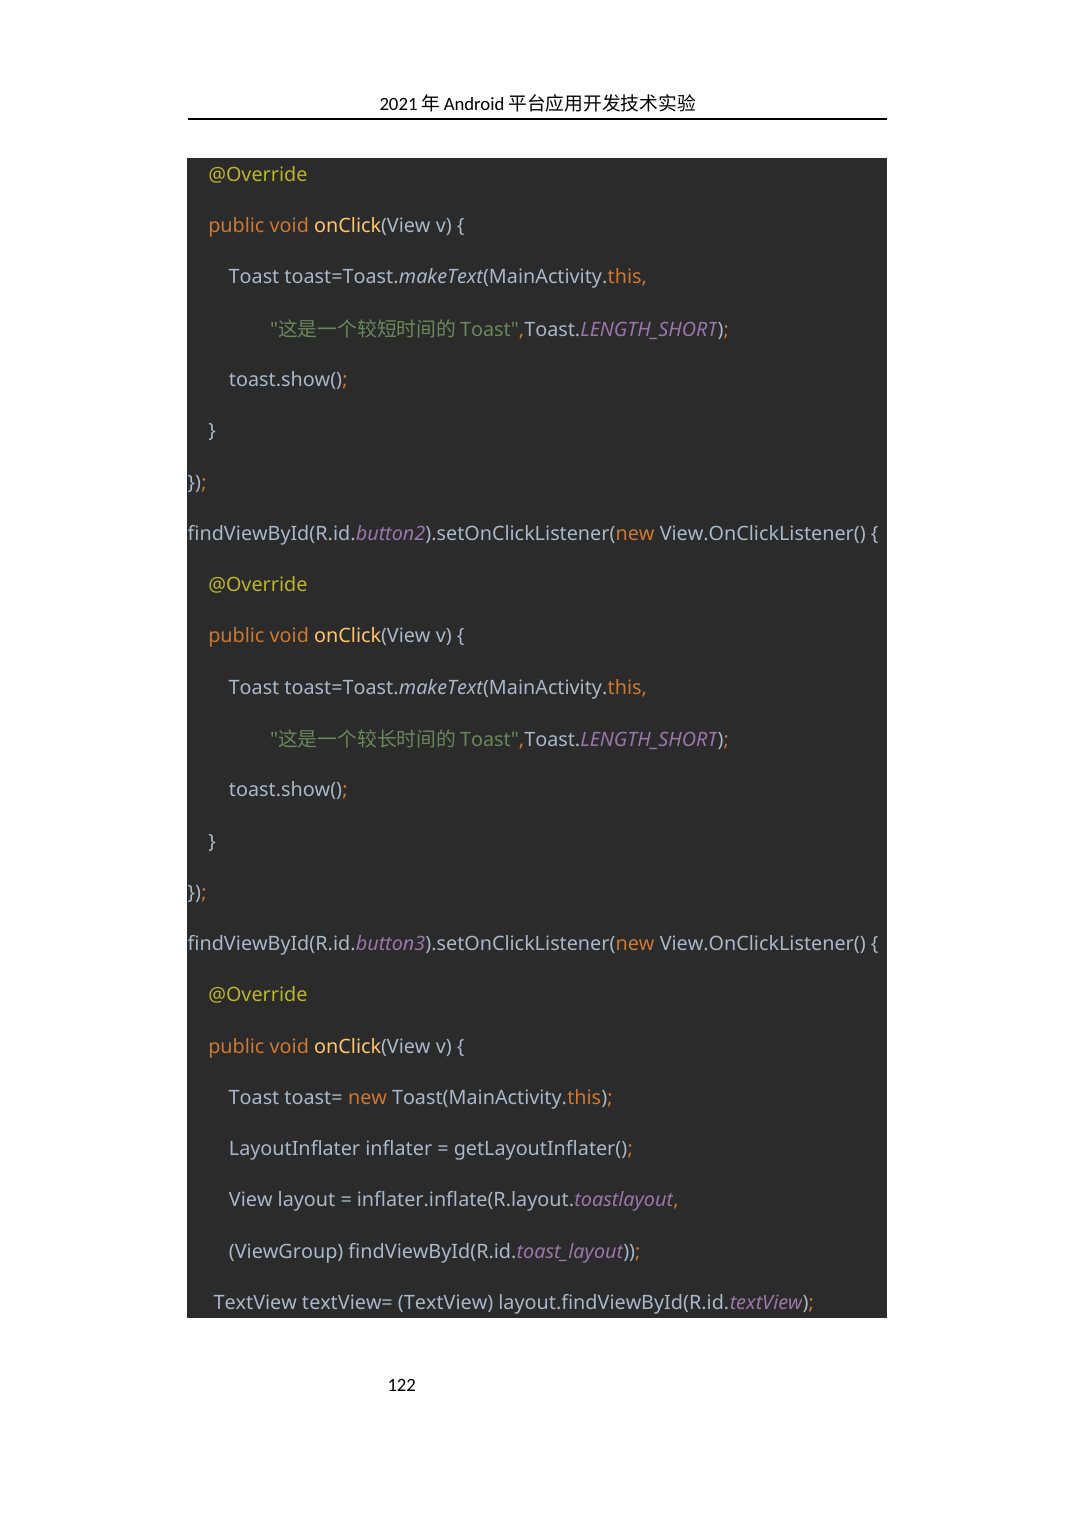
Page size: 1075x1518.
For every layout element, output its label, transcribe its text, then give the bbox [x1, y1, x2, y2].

text "这是一个较长时间的Toast",Toast.LENGTH_SHORT); [187, 722, 887, 754]
text View layout = inflater.inflate(R.layout.toastlayout, [187, 1183, 887, 1216]
text findViewById(R.id.button3).setOnClickListener(new View.OnClickListener() { [187, 927, 887, 959]
text LayoutInflater inflater = getLayoutInflater(); [187, 1132, 887, 1164]
text TextView textView= (TextView) layout.findViewById(R.id.textView); [187, 1286, 887, 1318]
text } [187, 414, 887, 447]
text Toast toast=Toast.makeText(MainActivity.this, [187, 670, 887, 703]
text "这是一个较短时间的Toast",Toast.LENGTH_SHORT); [187, 311, 887, 344]
text Toast toast= new Toast(MainActivity.this); [187, 1081, 887, 1113]
text @Override [187, 568, 887, 600]
text (ViewGroup) findViewById(R.id.toast_layout)); [187, 1234, 887, 1267]
text public void onClick(View v) { [187, 619, 887, 652]
text } [187, 824, 887, 857]
text toast.show(); [187, 363, 887, 395]
text Toast toast=Toast.makeText(MainActivity.this, [187, 260, 887, 293]
text toast.show(); [187, 773, 887, 806]
text @Override [187, 158, 887, 190]
text @Override [187, 978, 887, 1011]
text findViewById(R.id.button2).setOnClickListener(new View.OnClickListener() { [187, 517, 887, 549]
text }); [187, 465, 887, 498]
text public void onClick(View v) { [187, 209, 887, 241]
text public void onClick(View v) { [187, 1029, 887, 1062]
text }); [187, 876, 887, 908]
